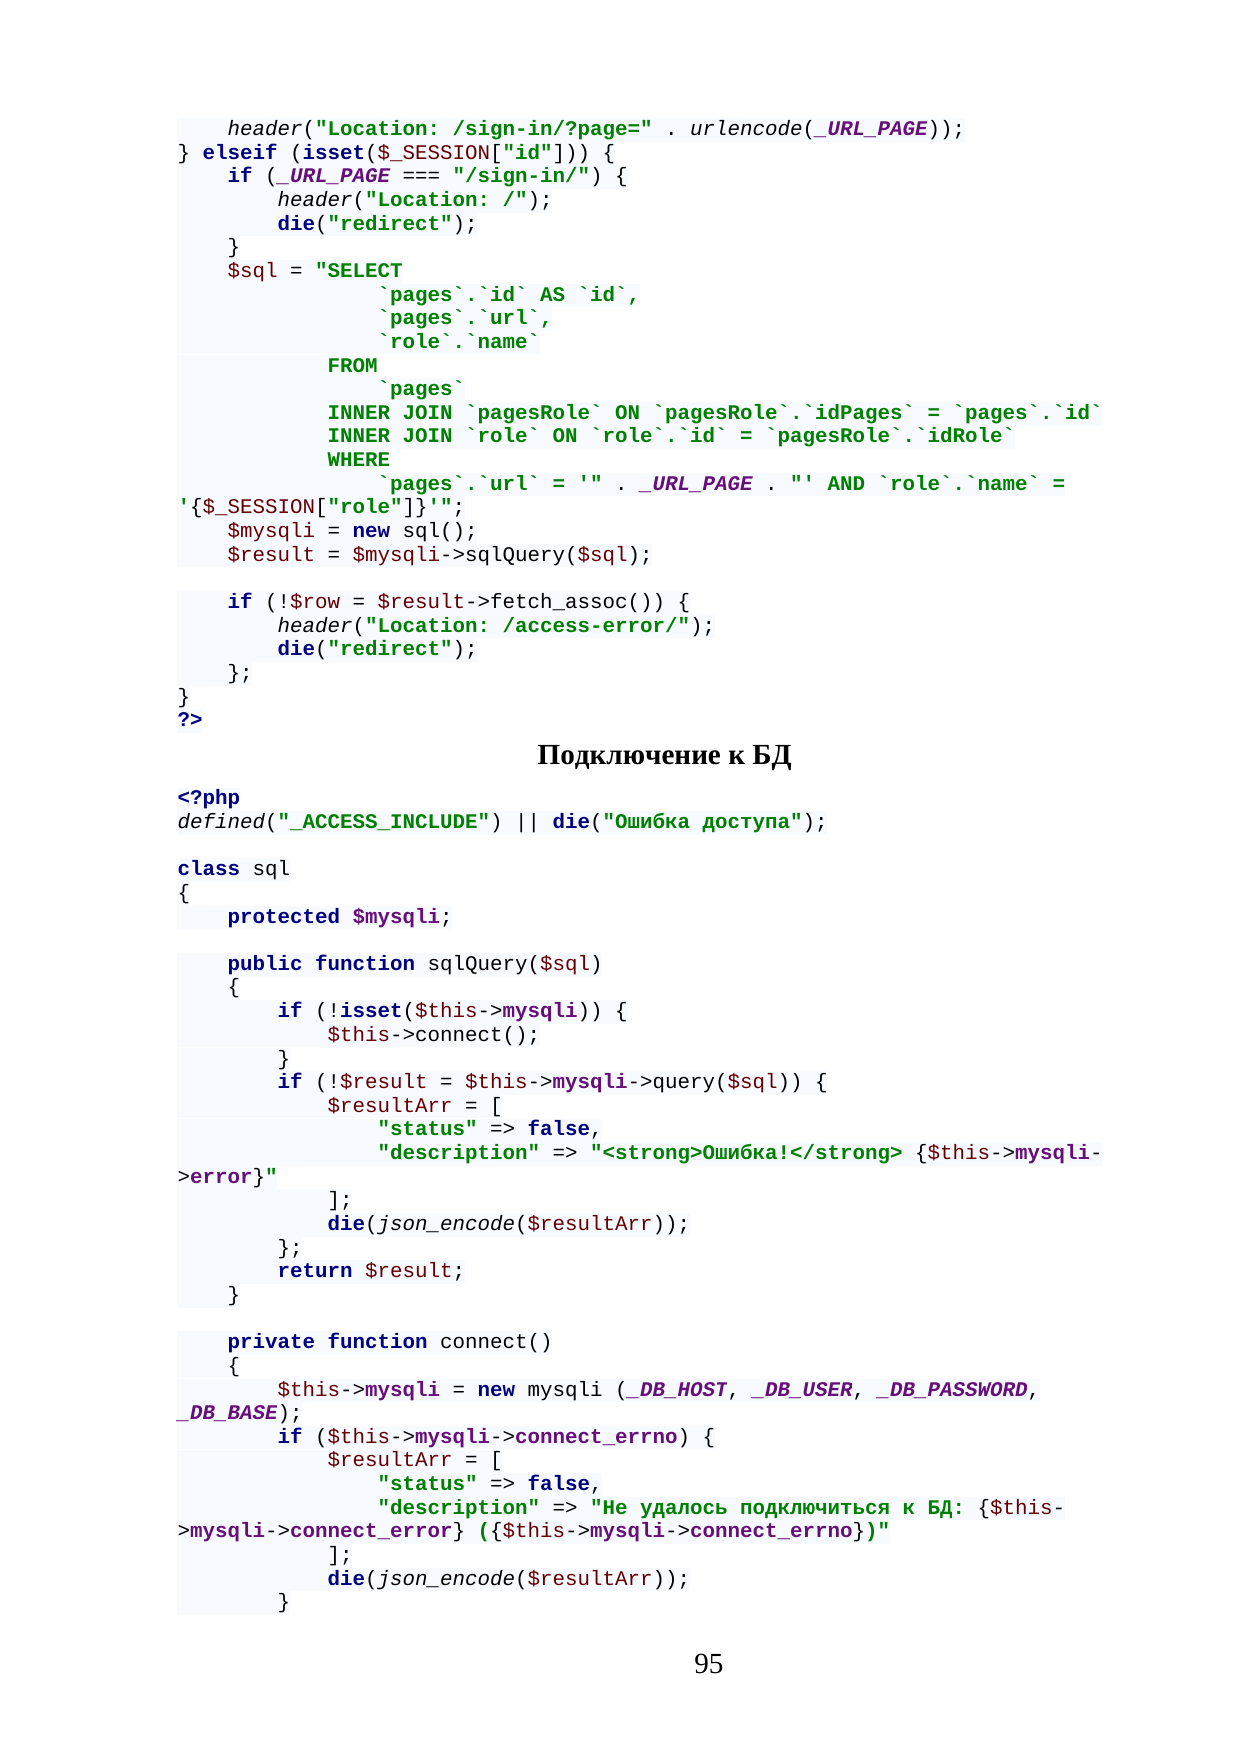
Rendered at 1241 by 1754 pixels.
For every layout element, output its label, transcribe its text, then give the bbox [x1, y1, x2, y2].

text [177, 787, 1152, 1615]
subtitle Подключение к БД [177, 737, 1152, 771]
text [177, 118, 1152, 733]
